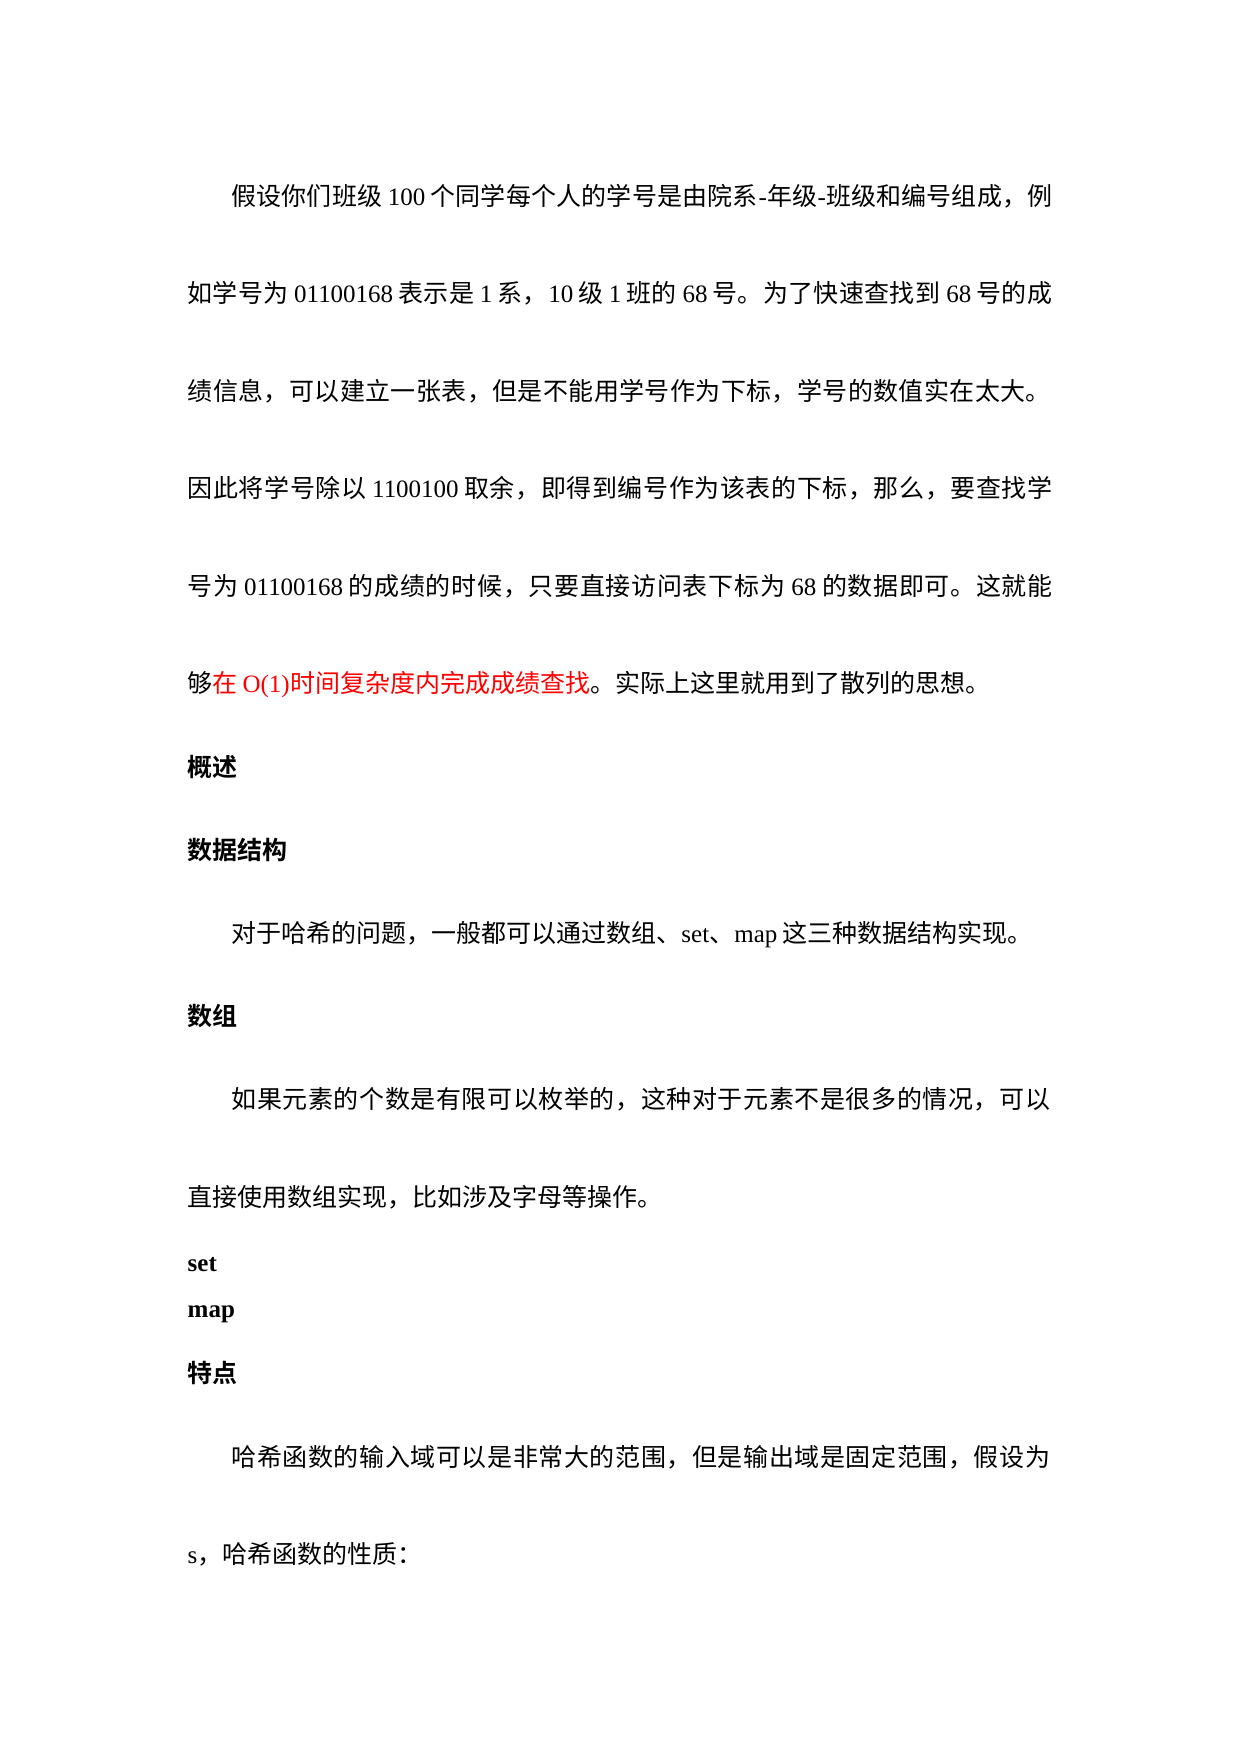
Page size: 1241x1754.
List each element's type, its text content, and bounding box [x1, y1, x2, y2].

subtitle 特点 [187, 1339, 1053, 1404]
text 假设你们班级100个同学每个人的学号是由院系-年级-班级和编号组成，例如学号为01100168表示是1系，10级1班的68号。为了快速查找到68号的成绩信息，可以建立一张表，但是不能用学号作为下标，学号的数值实在太大。因此将学号除以1100100取余，即得到编号作为该表的下标，那么，要查找学号为01100168的成绩的时候，只要直接访问表下标为68的数据即可。这就能够在O(1)时间复杂度内完成成绩查找。实际上这里就用到了散列的思想。 [187, 162, 1053, 714]
subtitle set [187, 1246, 1053, 1278]
text 哈希函数的输入域可以是非常大的范围，但是输出域是固定范围，假设为s，哈希函数的性质： [187, 1423, 1053, 1585]
subtitle 数组 [187, 982, 1053, 1047]
subtitle map [187, 1293, 1053, 1325]
subtitle 数据结构 [187, 816, 1053, 881]
text 对于哈希的问题，一般都可以通过数组、set、map这三种数据结构实现。 [187, 899, 1053, 964]
text 如果元素的个数是有限可以枚举的，这种对于元素不是很多的情况，可以直接使用数组实现，比如涉及字母等操作。 [187, 1065, 1053, 1228]
subtitle 概述 [187, 733, 1053, 798]
